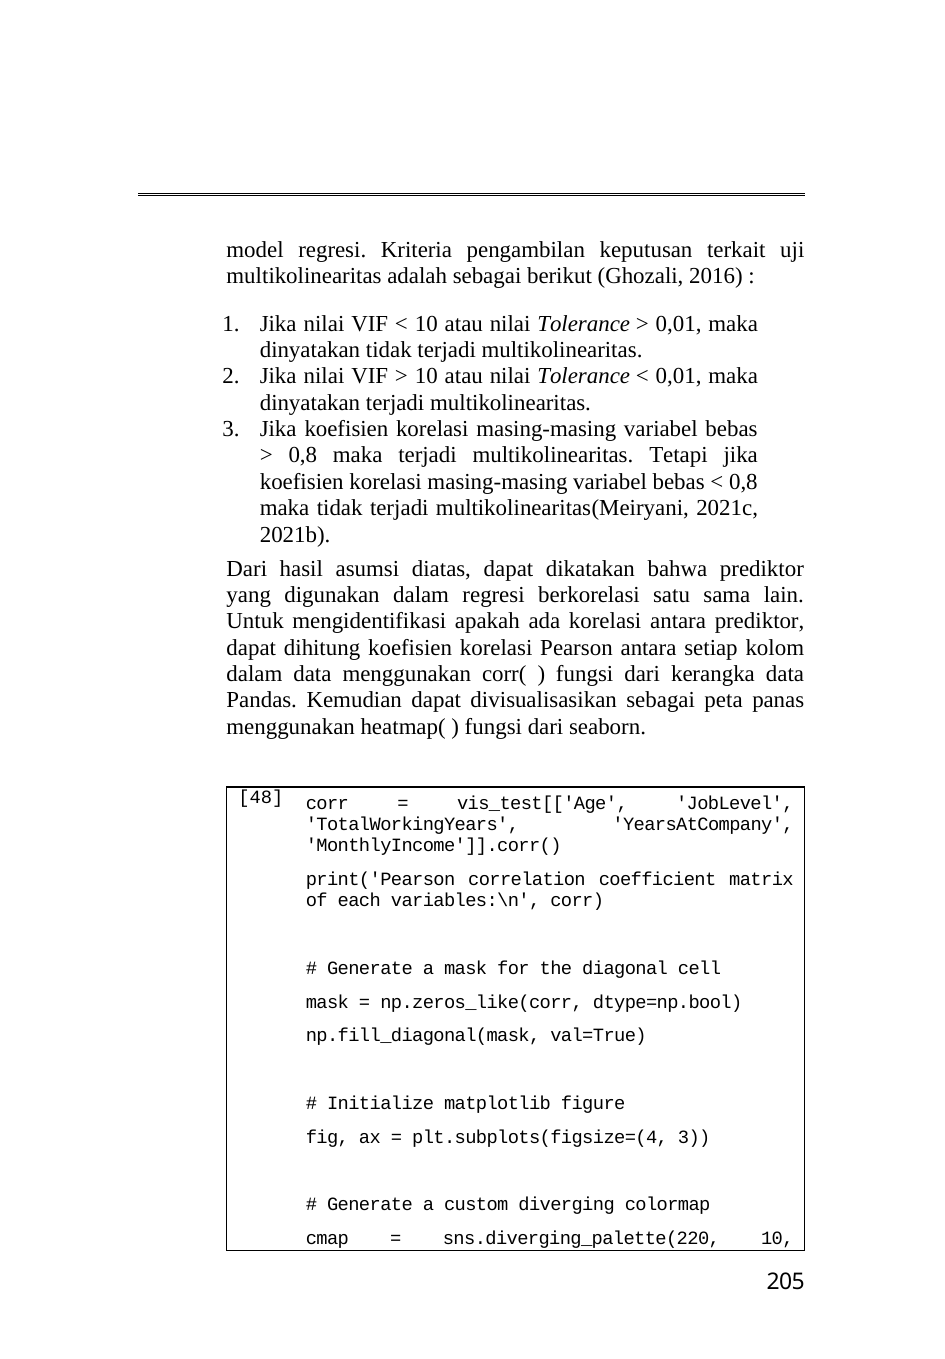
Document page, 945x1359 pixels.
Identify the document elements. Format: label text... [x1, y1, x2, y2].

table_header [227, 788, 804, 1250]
list Dari hasil asumsi diatas, dapat dikatakan bahwa prediktor yang digunakan dalam regresi berkorelasi satu sama lain. Untuk mengidentifikasi apakah ada korelasi antara prediktor, dapat dihitung koefisien korelasi Pearson antara setiap kolom dalam data menggunakan corr( ) fungsi dari kerangka data Pandas. Kemudian dapat divisualisasikan sebagai peta panas menggunakan heatmap( ) fungsi dari seaborn. [226, 555, 805, 739]
list Jika nilai VIF > 10 atau nilai Tolerance < 0,01, maka dinyatakan terjadi multikolinearitas. [222, 362, 758, 415]
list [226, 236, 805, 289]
list Jika nilai VIF < 10 atau nilai Tolerance > 0,01, maka dinyatakan tidak terjadi multikolinearitas. [222, 310, 758, 362]
list Jika koefisien korelasi masing-masing variabel bebas > 0,8 maka terjadi multikolinearitas. Tetapi jika koefisien korelasi masing-masing variabel bebas < 0,8 maka tidak terjadi multikolinearitas. [222, 415, 758, 547]
